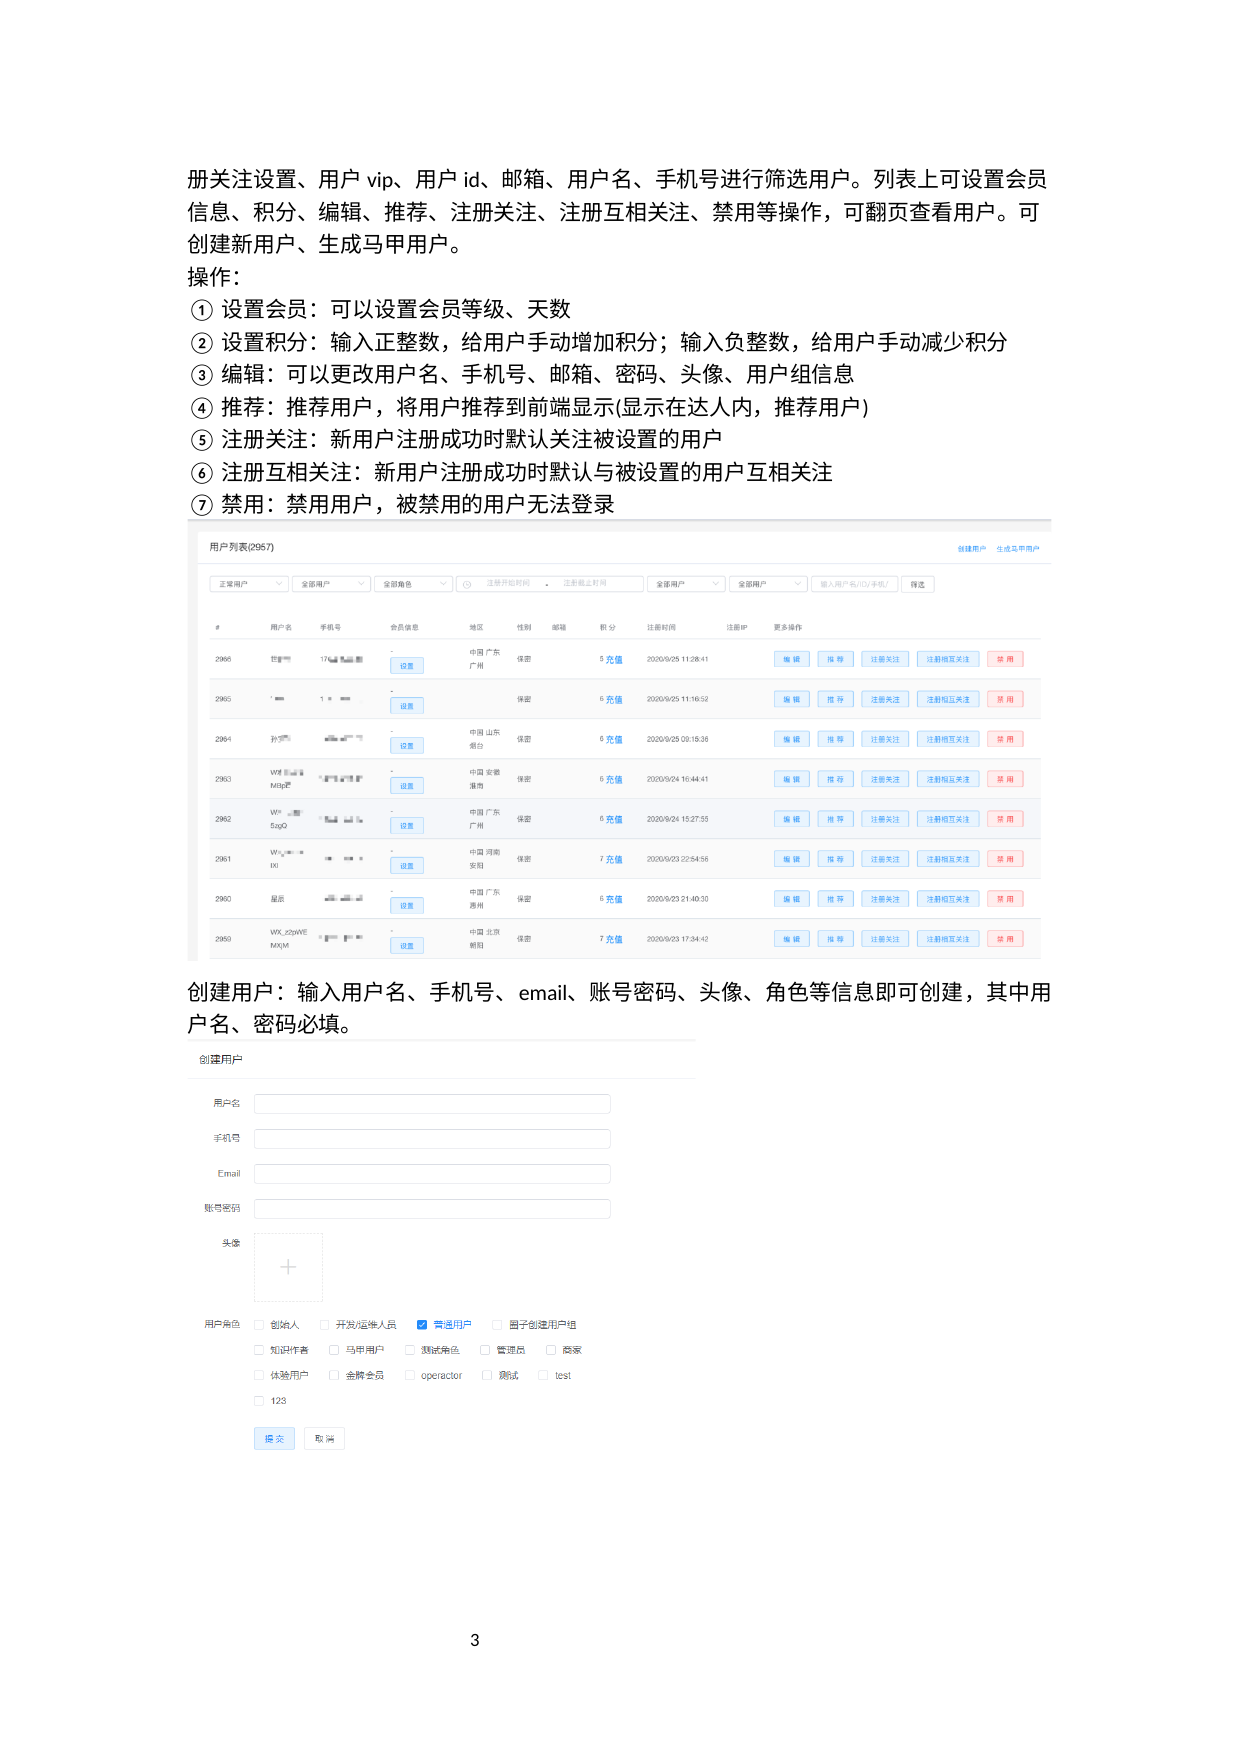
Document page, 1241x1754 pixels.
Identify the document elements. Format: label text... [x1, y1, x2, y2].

list ⑤注册关注：新用户注册成功时默认关注被设置的用户 [187, 422, 1053, 454]
list ⑦禁用：禁用用户，被禁用的用户无法登录 [187, 487, 1053, 519]
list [187, 162, 1053, 259]
list ③编辑：可以更改用户名、手机号、邮箱、密码、头像、用户组信息 [187, 357, 1053, 389]
picture [187, 519, 1052, 961]
list ①设置会员：可以设置会员等级、天数 [187, 292, 1053, 324]
list ④推荐：推荐用户，将用户推荐到前端显示(显示在达人内，推荐用户) [187, 389, 1053, 422]
list ②设置积分：输入正整数，给用户手动增加积分；输入负整数，给用户手动减少积分 [187, 324, 1053, 357]
picture [187, 1039, 696, 1467]
list ⑥注册互相关注：新用户注册成功时默认与被设置的用户互相关注 [187, 454, 1053, 487]
list 操作： [187, 259, 1053, 292]
list 创建用户：输入用户名、手机号、email、账号密码、头像、角色等信息即可创建，其中用户名、密码必填。 [187, 974, 1053, 1039]
